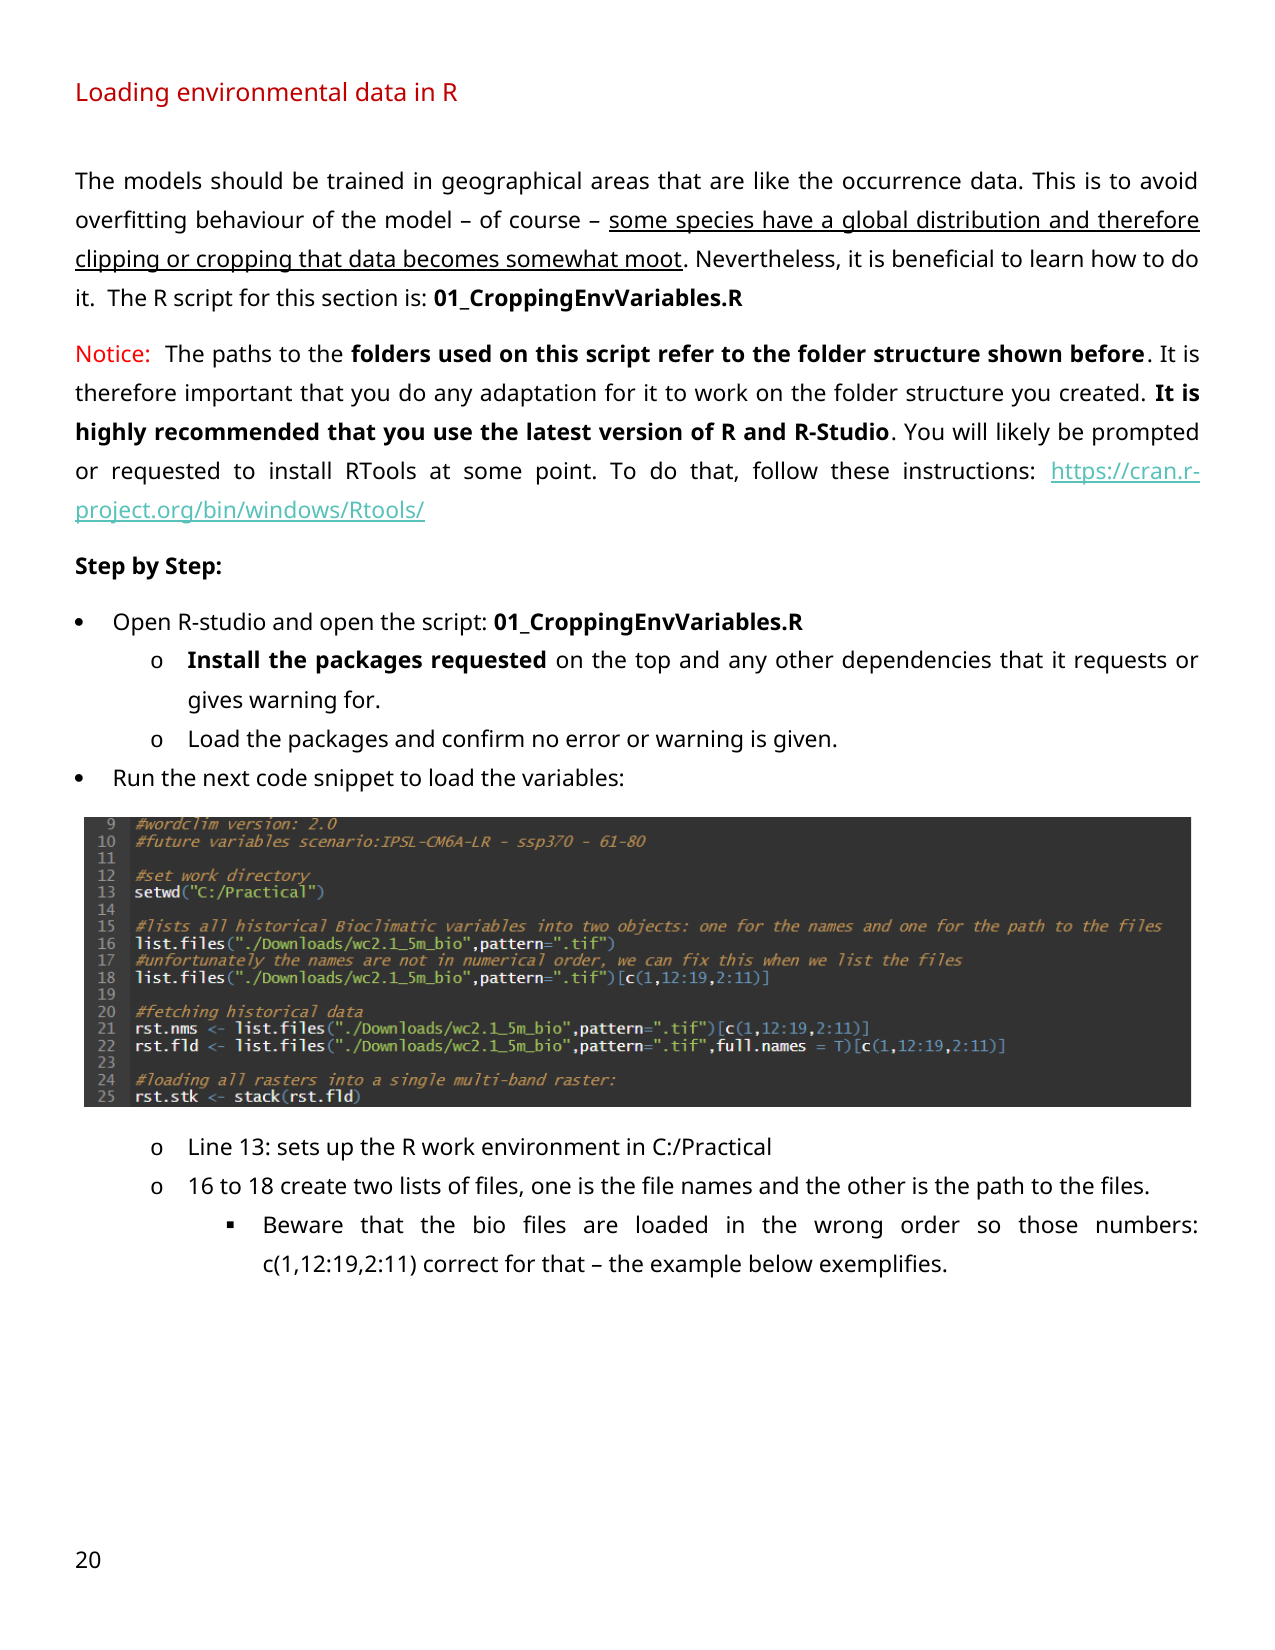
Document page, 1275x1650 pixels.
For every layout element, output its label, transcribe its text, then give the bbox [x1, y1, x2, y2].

list 16 to 18 create two lists of files, one is the file names and the other is the path to the files. [150, 1170, 1200, 1201]
picture [84, 817, 1192, 1107]
list Install the packages requested on the top and any other dependencies that it requests or gives warning for. [150, 644, 1200, 715]
list Beware that the bio files are loaded in the wrong order so those numbers: c(1,12:19,2:11) correct for that – the example below exemplifies. [225, 1209, 1200, 1279]
list Line 13: sets up the R work environment in C:/Practical [150, 1131, 1200, 1162]
text Step by Step: [75, 550, 1200, 581]
list Open R-studio and open the script: 01_CroppingEnvVariables.R [75, 605, 1200, 637]
subtitle Loading environmental data in R [75, 75, 1200, 109]
list Run the next code snippet to load the variables: [75, 762, 1200, 793]
list Load the packages and confirm no error or warning is given. [150, 723, 1200, 754]
text The models should be trained in geographical areas that are like the occurrence data. This is to avoid overfitting behaviour of the model – of course – some species have a global distribution and therefore clipping or cropping that data becomes somewhat moot. Nevertheless, it is beneficial to learn how to do it. The R script for this section is: 01_CroppingEnvVariables.R [75, 165, 1200, 313]
text Notice: The paths to the folders used on this script refer to the folder structure shown before. It is therefore important that you do any adaptation for it to work on the folder structure you created. It is highly recommended that you use the latest version of R and R-Studio. You will likely be prompted or requested to install RTools at some point. To do that, follow these instructions: https://cran.r-project.org/bin/windows/Rtools/ [75, 338, 1200, 525]
